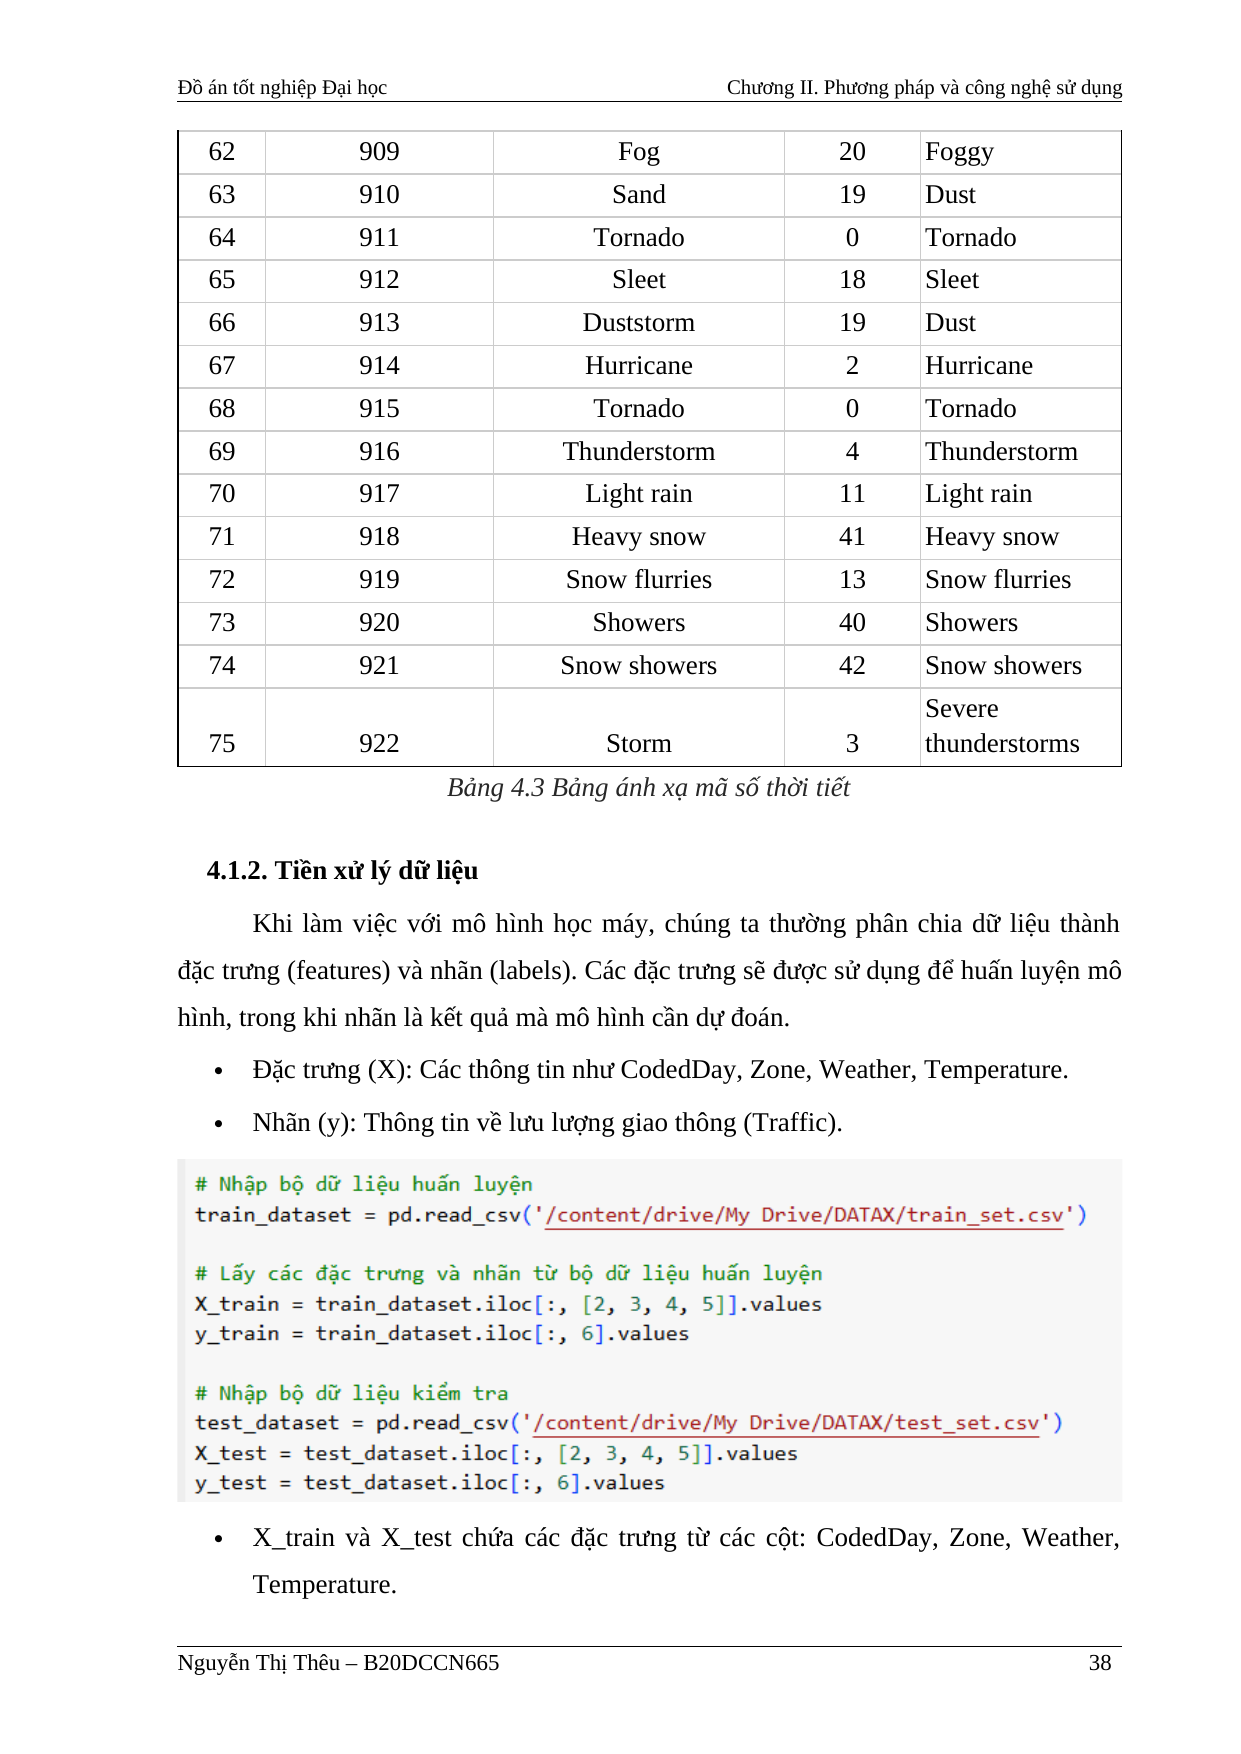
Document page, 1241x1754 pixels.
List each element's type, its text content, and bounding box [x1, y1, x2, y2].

table_cell 922 [266, 689, 493, 766]
table_cell 912 [266, 261, 493, 302]
table_cell Fog [494, 132, 784, 173]
table_cell 70 [179, 475, 265, 516]
table_cell 72 [179, 560, 265, 601]
table_cell Tornado [494, 389, 784, 430]
table_cell 916 [266, 432, 493, 473]
table_cell Tornado [921, 218, 1121, 259]
table_cell Tornado [921, 389, 1121, 430]
subtitle 4.1.2. Tiền xử lý dữ liệu [207, 854, 1122, 886]
table_cell 911 [266, 218, 493, 259]
table_cell 11 [785, 475, 920, 516]
list X_train và X_test chứa các đặc trưng từ các cột: CodedDay, Zone, Weather, Temperature. [215, 1521, 1122, 1599]
table_cell 66 [179, 303, 265, 344]
table_cell 910 [266, 175, 493, 216]
table_cell 19 [785, 303, 920, 344]
table_cell 65 [179, 261, 265, 302]
table_cell Storm [494, 689, 784, 766]
table_cell 4 [785, 432, 920, 473]
table_cell 909 [266, 132, 493, 173]
table_cell Foggy [921, 132, 1121, 173]
table_cell Snow showers [494, 646, 784, 687]
table_cell Snow showers [921, 646, 1121, 687]
subtitle Bảng 4.3 Bảng ánh xạ mã số thời tiết [177, 771, 1122, 802]
table_cell 0 [785, 389, 920, 430]
table_cell 18 [785, 261, 920, 302]
table_cell 914 [266, 346, 493, 387]
table_cell 64 [179, 218, 265, 259]
table_cell 69 [179, 432, 265, 473]
picture [177, 1159, 1123, 1502]
table_cell Duststorm [494, 303, 784, 344]
table_cell Snow flurries [921, 560, 1121, 601]
table_cell Severe thunderstorms [921, 689, 1121, 766]
table_cell 40 [785, 603, 920, 644]
table_cell 73 [179, 603, 265, 644]
table_cell Sleet [921, 261, 1121, 302]
table_cell Thunderstorm [921, 432, 1121, 473]
table_cell 67 [179, 346, 265, 387]
table_cell 13 [785, 560, 920, 601]
table_cell 75 [179, 689, 265, 766]
table_cell Light rain [494, 475, 784, 516]
table_cell Tornado [494, 218, 784, 259]
table_cell Thunderstorm [494, 432, 784, 473]
table_cell 919 [266, 560, 493, 601]
table_cell 42 [785, 646, 920, 687]
table_cell 62 [179, 132, 265, 173]
table_cell 3 [785, 689, 920, 766]
list Nhãn (y): Thông tin về lưu lượng giao thông (Traffic). [215, 1106, 1122, 1138]
table_cell 20 [785, 132, 920, 173]
table_cell 0 [785, 218, 920, 259]
table_cell 913 [266, 303, 493, 344]
table_cell Hurricane [494, 346, 784, 387]
table_cell Heavy snow [494, 517, 784, 558]
table_cell 68 [179, 389, 265, 430]
table_cell Light rain [921, 475, 1121, 516]
table_cell 71 [179, 517, 265, 558]
table_cell Sleet [494, 261, 784, 302]
table_cell Hurricane [921, 346, 1121, 387]
table_cell 920 [266, 603, 493, 644]
table_cell 74 [179, 646, 265, 687]
table_cell 2 [785, 346, 920, 387]
table_cell 41 [785, 517, 920, 558]
table_cell 921 [266, 646, 493, 687]
text Khi làm việc với mô hình học máy, chúng ta thường phân chia dữ liệu thành đặc trưng (features) và nhãn (labels). Các đặc trưng sẽ được sử dụng để huấn luyện mô hình, trong khi nhãn là kết quả mà mô hình cần dự đoán. [177, 907, 1122, 1032]
table_cell 917 [266, 475, 493, 516]
table_cell 19 [785, 175, 920, 216]
table_cell 915 [266, 389, 493, 430]
table_cell Snow flurries [494, 560, 784, 601]
table_cell 918 [266, 517, 493, 558]
table_cell Heavy snow [921, 517, 1121, 558]
table_cell Dust [921, 175, 1121, 216]
list Đặc trưng (X): Các thông tin như CodedDay, Zone, Weather, Temperature. [215, 1053, 1122, 1085]
table_cell Showers [494, 603, 784, 644]
table_cell Sand [494, 175, 784, 216]
table_cell Dust [921, 303, 1121, 344]
table_cell Showers [921, 603, 1121, 644]
table_cell 63 [179, 175, 265, 216]
